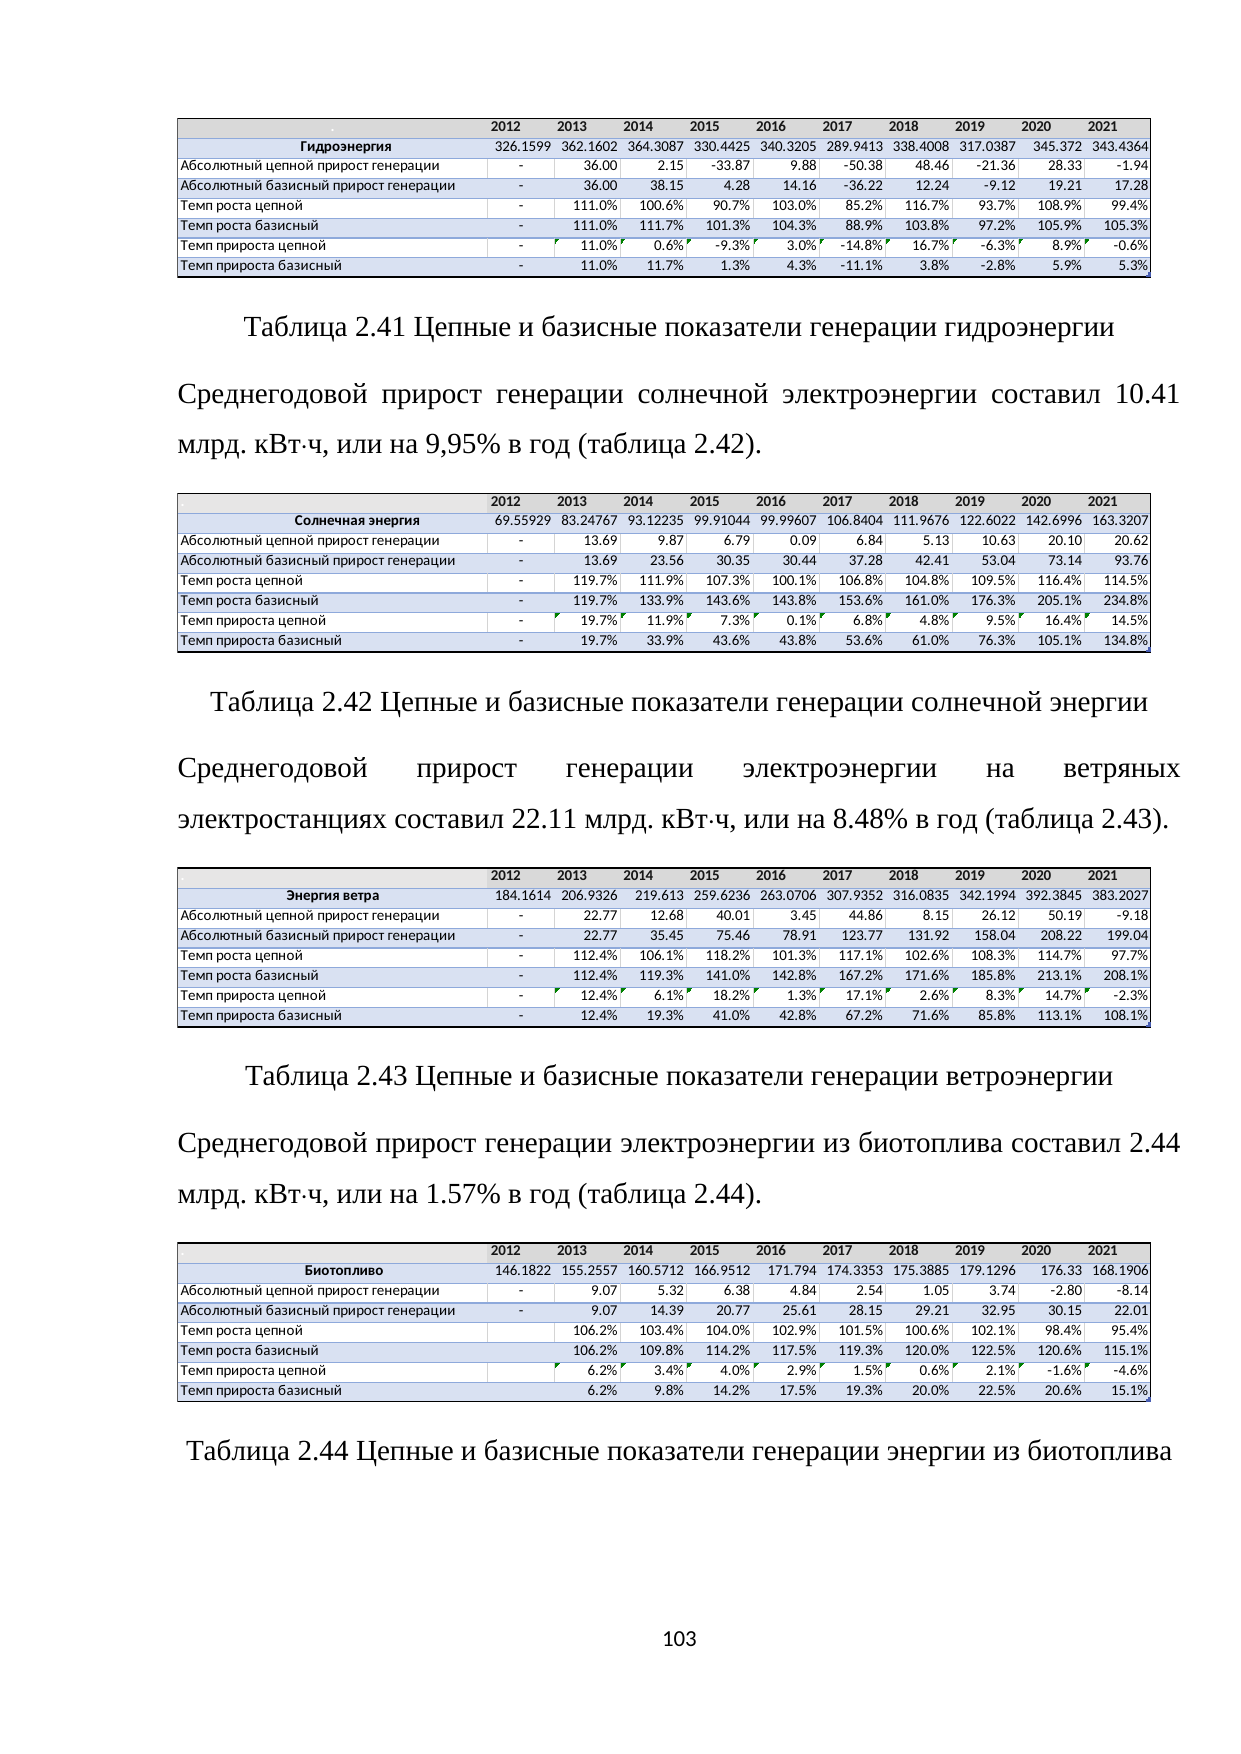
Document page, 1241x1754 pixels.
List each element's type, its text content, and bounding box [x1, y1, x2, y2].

text Среднегодовой прирост генерации электроэнергии на ветряных электростанциях составил 22.11 млрд. кВт⋅ч, или на 8.48% в год (таблица 2.43). [177, 751, 1181, 834]
text Таблица 2.41 Цепные и базисные показатели генерации гидроэнергии [177, 309, 1181, 342]
text Таблица 2.42 Цепные и базисные показатели генерации солнечной энергии [177, 684, 1181, 717]
text Среднегодовой прирост генерации электроэнергии из биотоплива составил 2.44 млрд. кВт⋅ч, или на 1.57% в год (таблица 2.44). [177, 1126, 1181, 1209]
text Таблица 2.43 Цепные и базисные показатели генерации ветроэнергии [177, 1058, 1181, 1092]
text Среднегодовой прирост генерации солнечной электроэнергии составил 10.41 млрд. кВт⋅ч, или на 9,95% в год (таблица 2.42). [177, 376, 1181, 459]
text Таблица 2.44 Цепные и базисные показатели генерации энергии из биотоплива [177, 1433, 1181, 1467]
